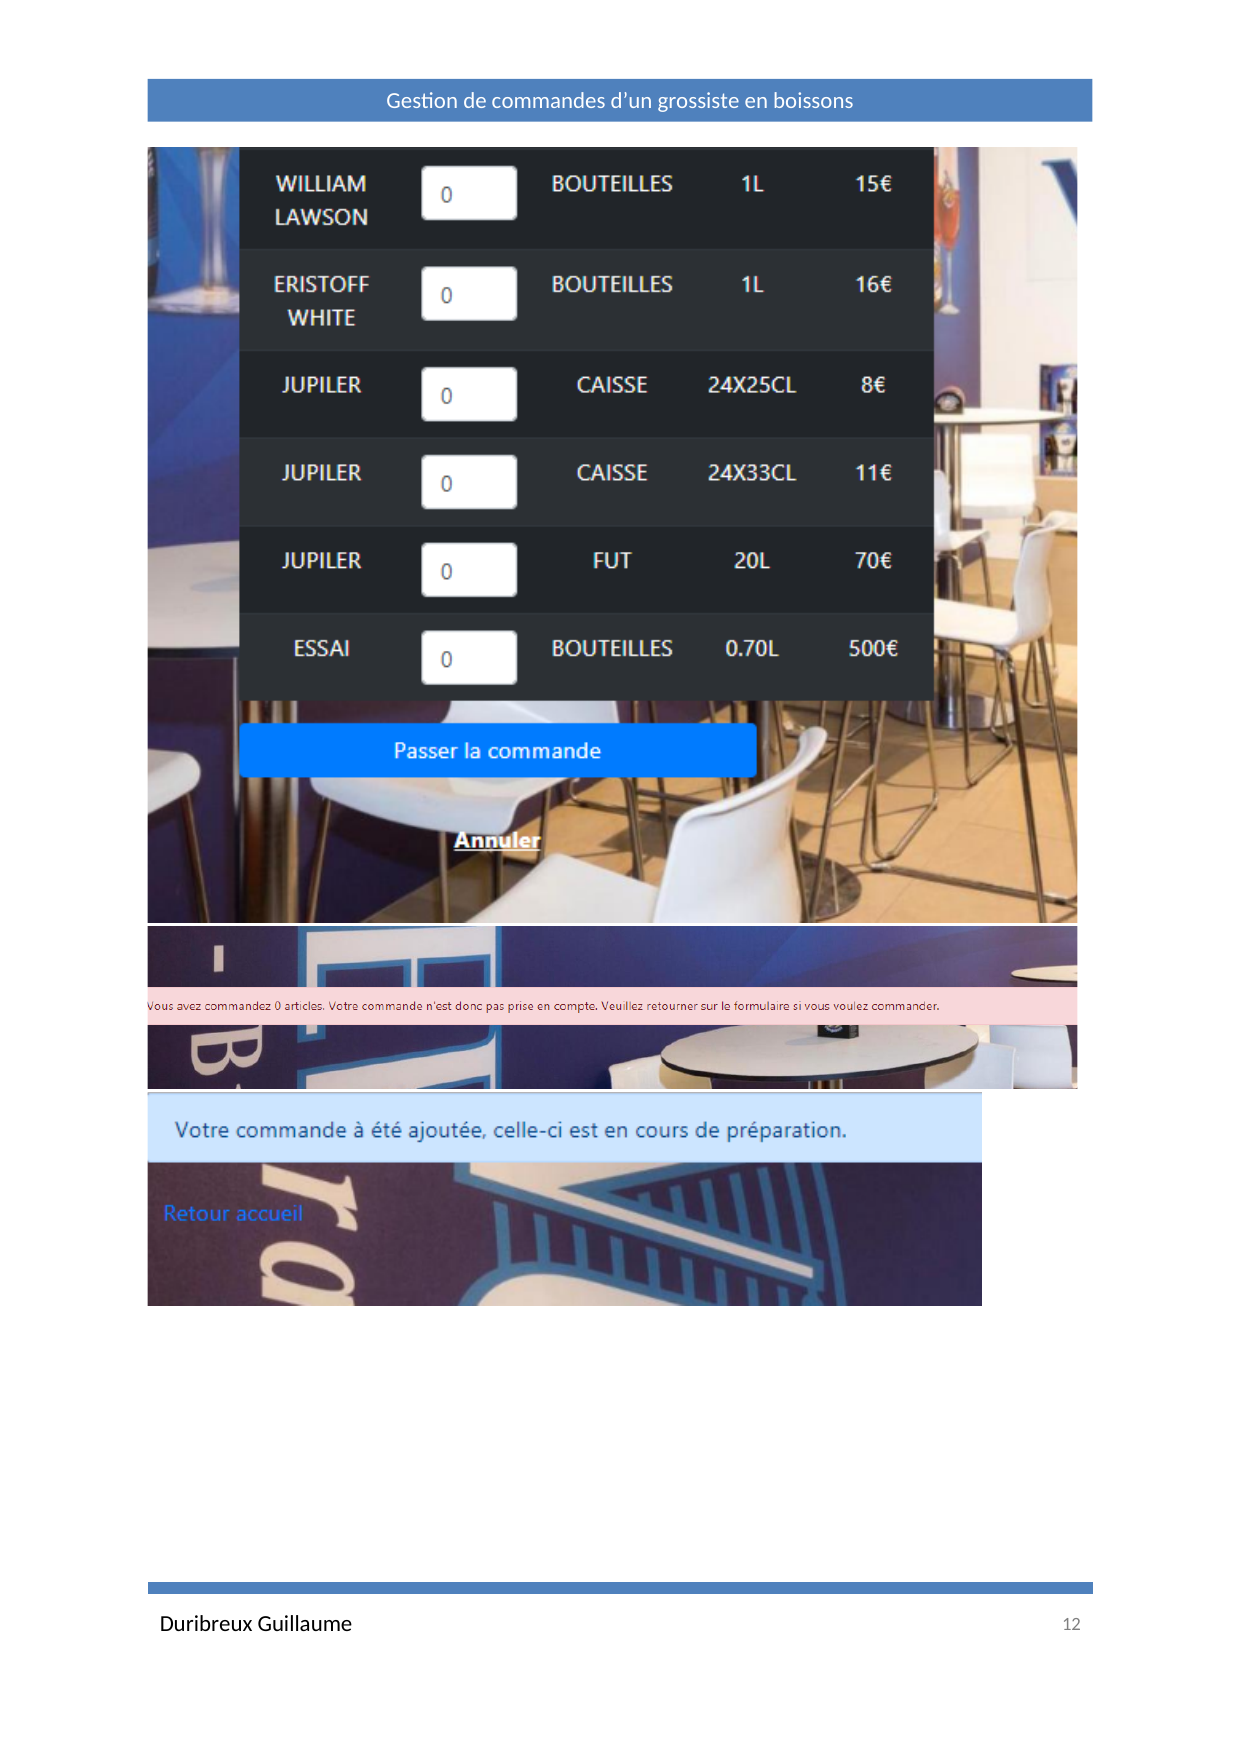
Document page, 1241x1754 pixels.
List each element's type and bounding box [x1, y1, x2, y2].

picture [147, 147, 1078, 923]
picture [147, 1092, 982, 1306]
picture [147, 926, 1078, 1089]
